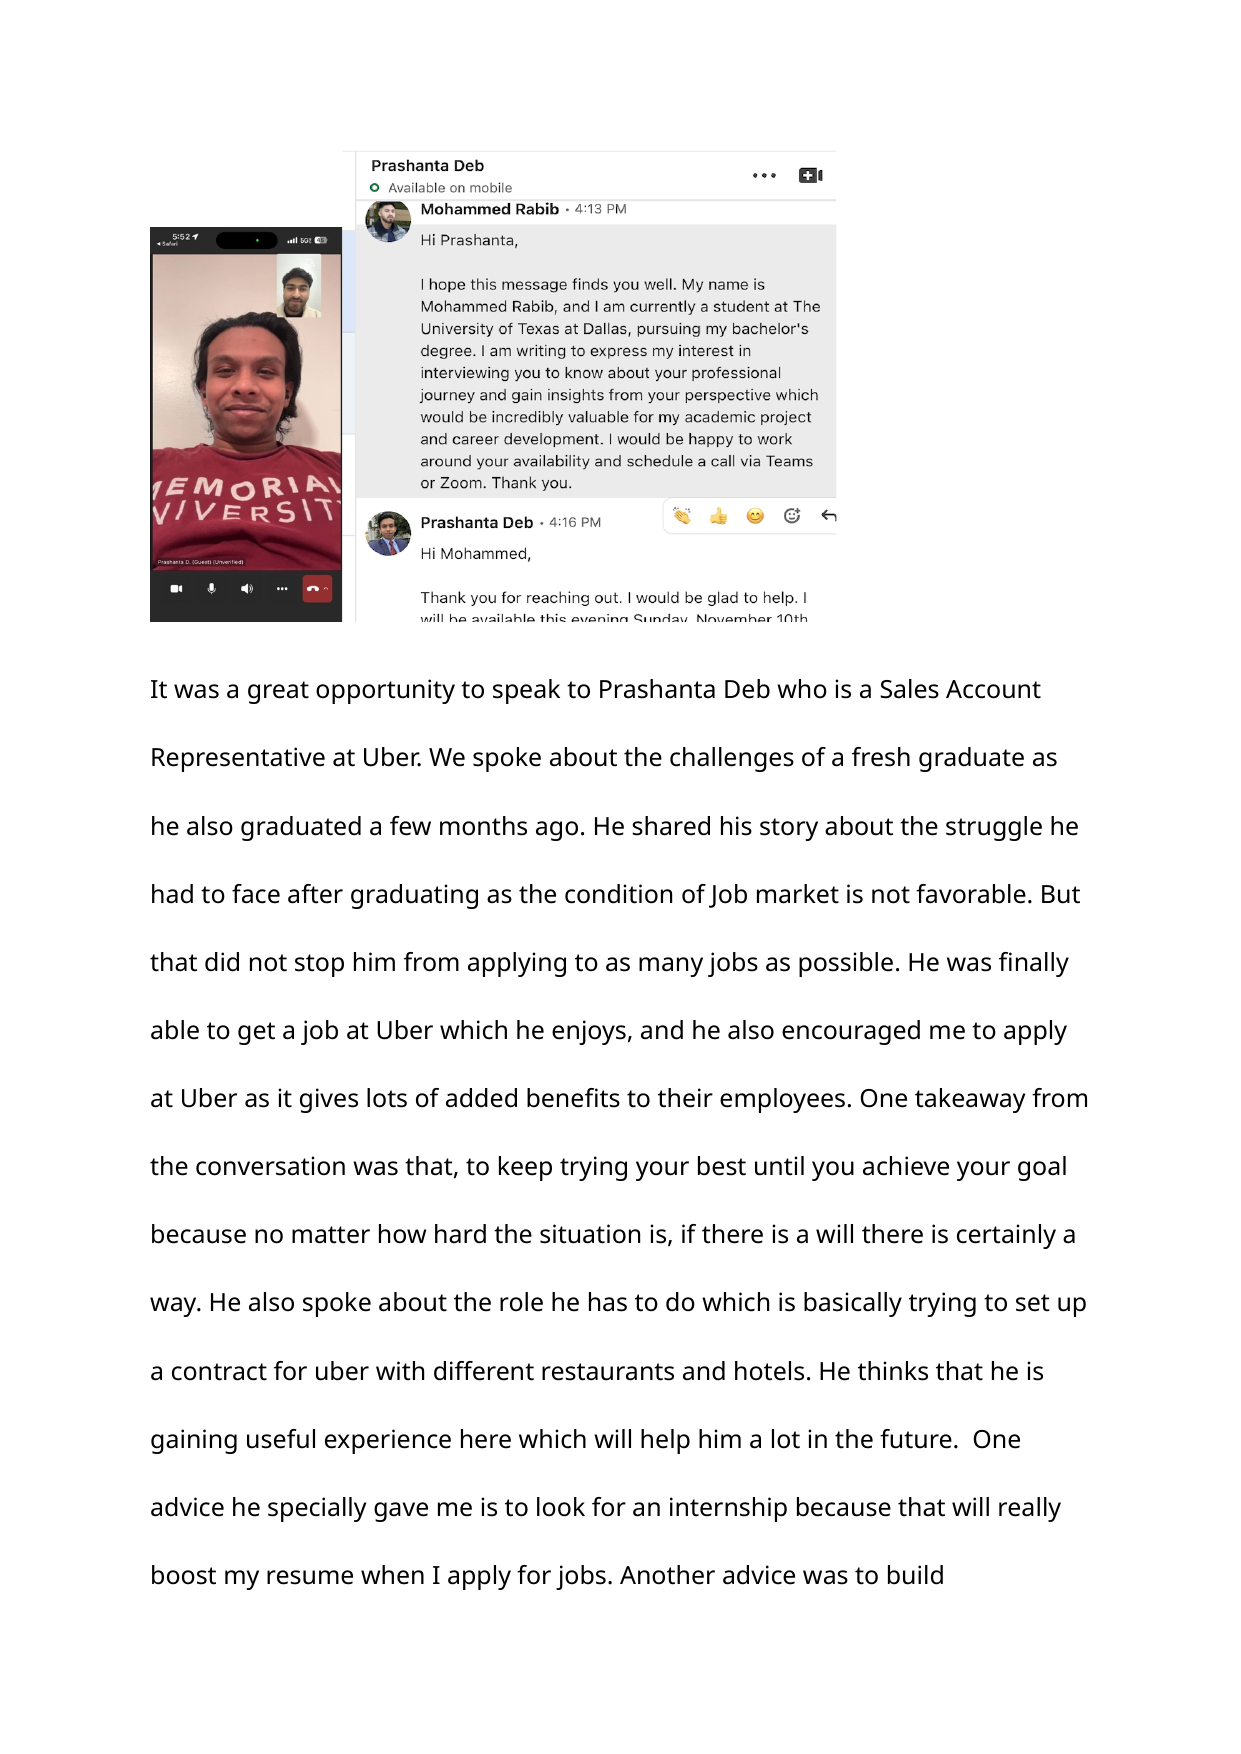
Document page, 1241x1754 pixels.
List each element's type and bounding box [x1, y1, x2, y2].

picture [150, 150, 837, 622]
text [150, 672, 1090, 1592]
